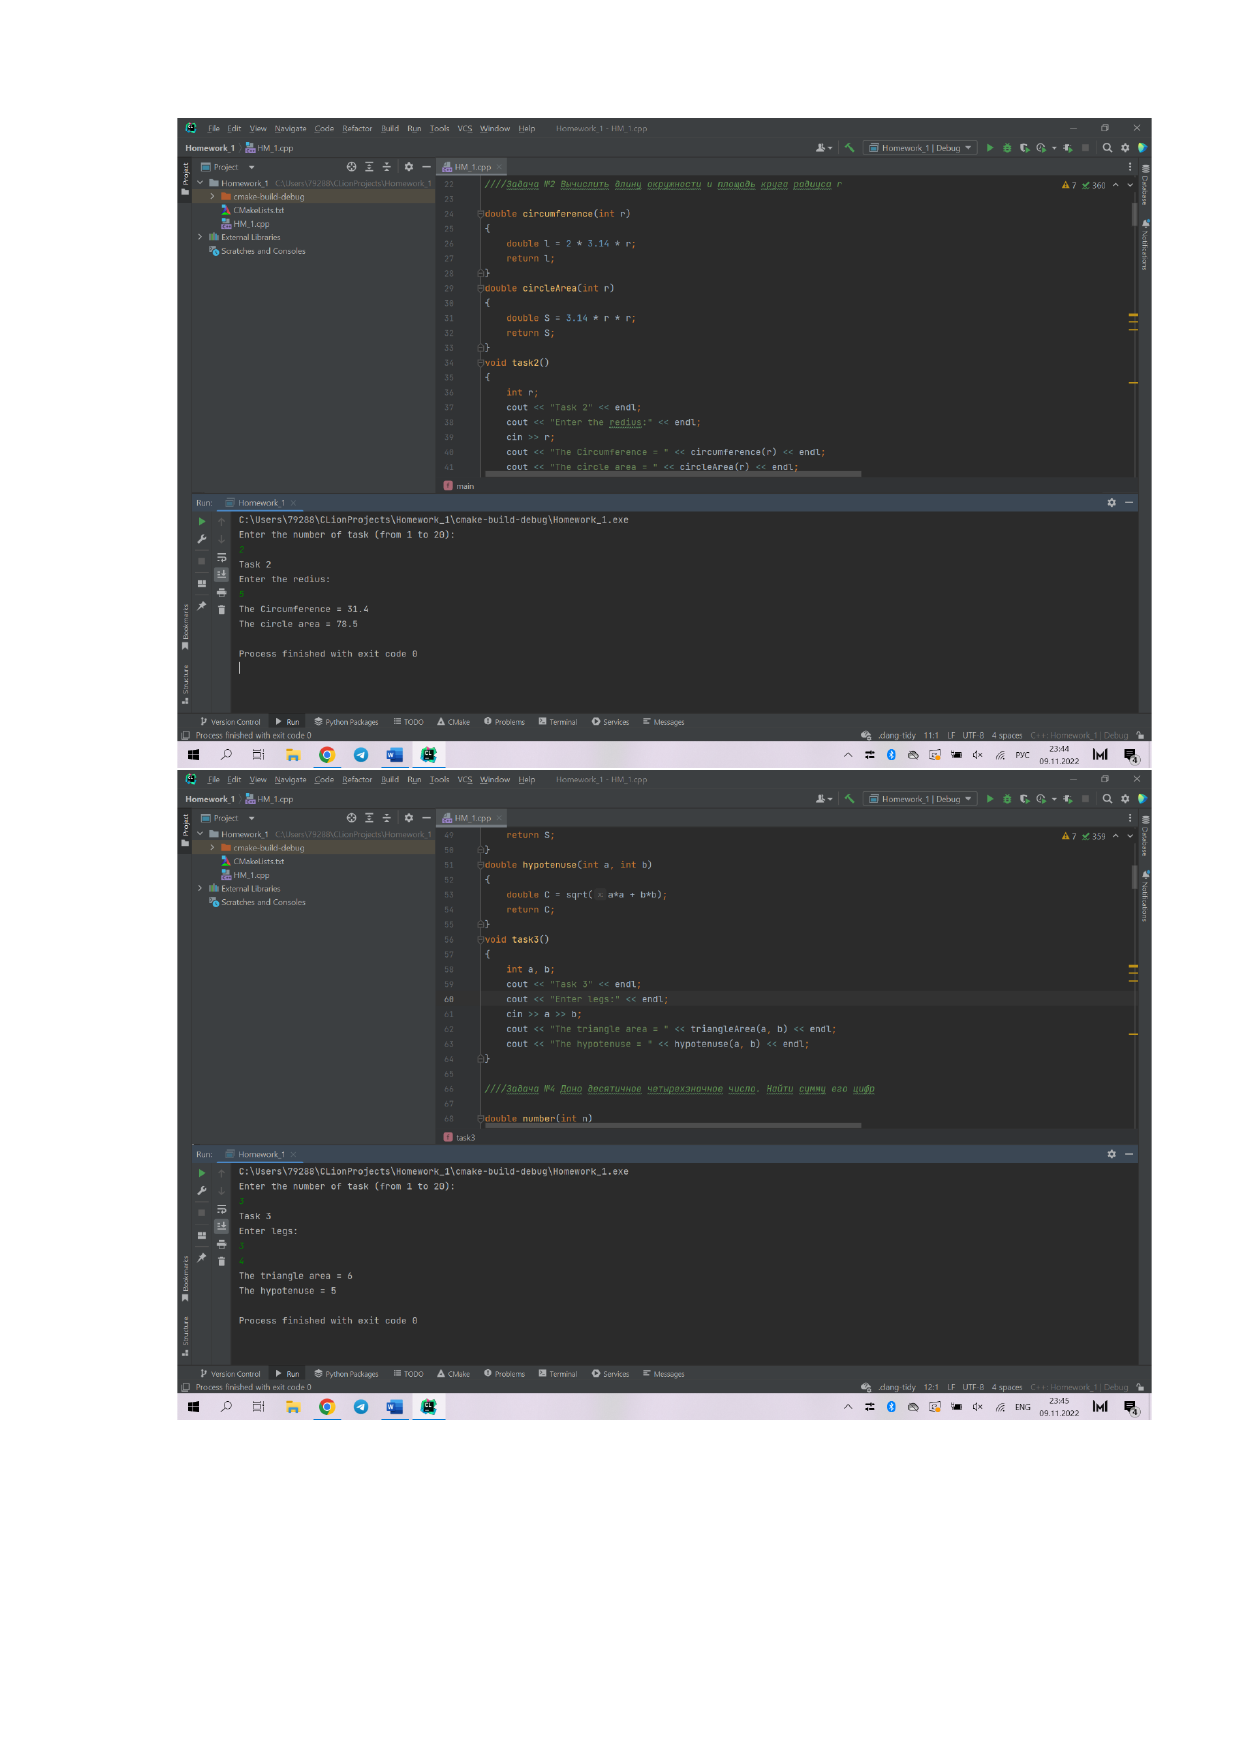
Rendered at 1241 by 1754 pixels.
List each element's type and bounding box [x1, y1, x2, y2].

picture [177, 770, 1152, 1420]
picture [177, 118, 1152, 768]
